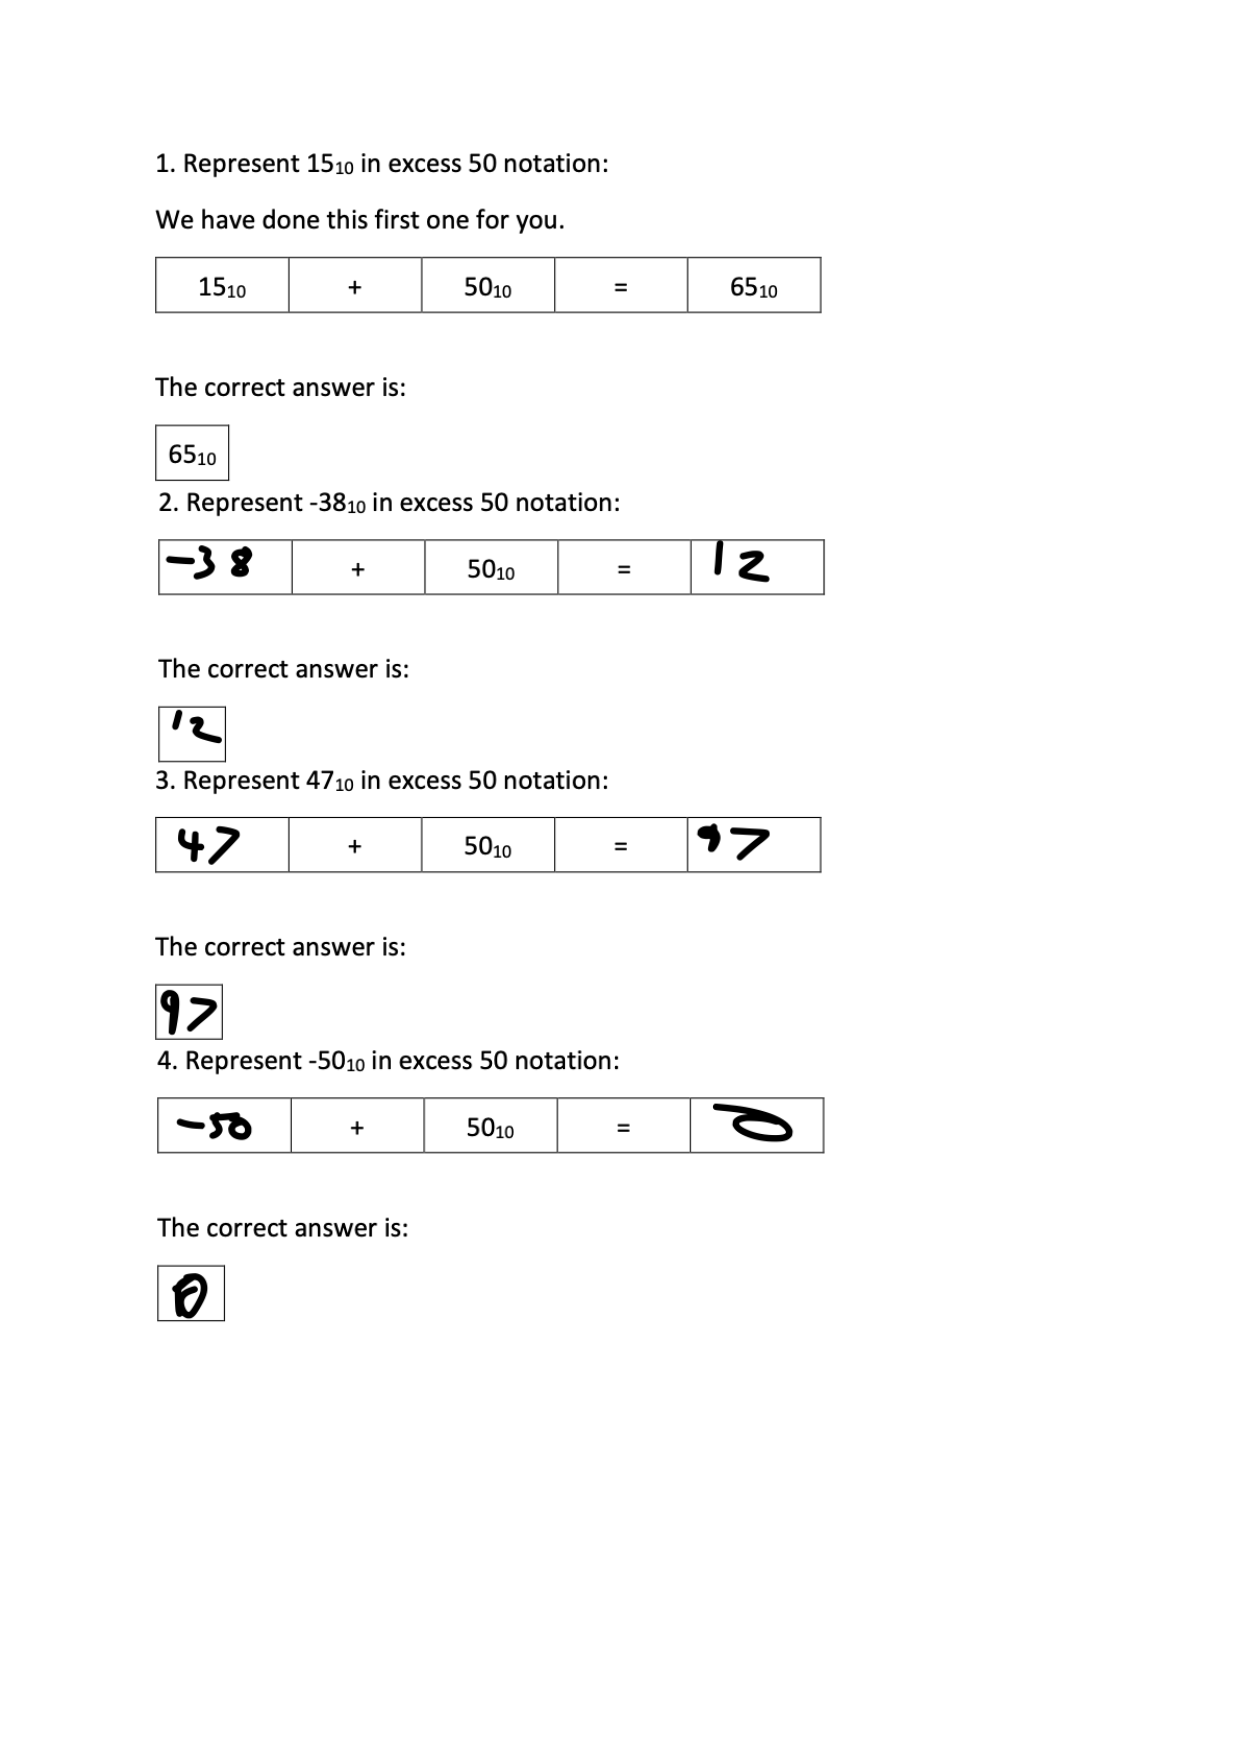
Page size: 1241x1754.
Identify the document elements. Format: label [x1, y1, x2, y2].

picture [150, 150, 848, 1338]
